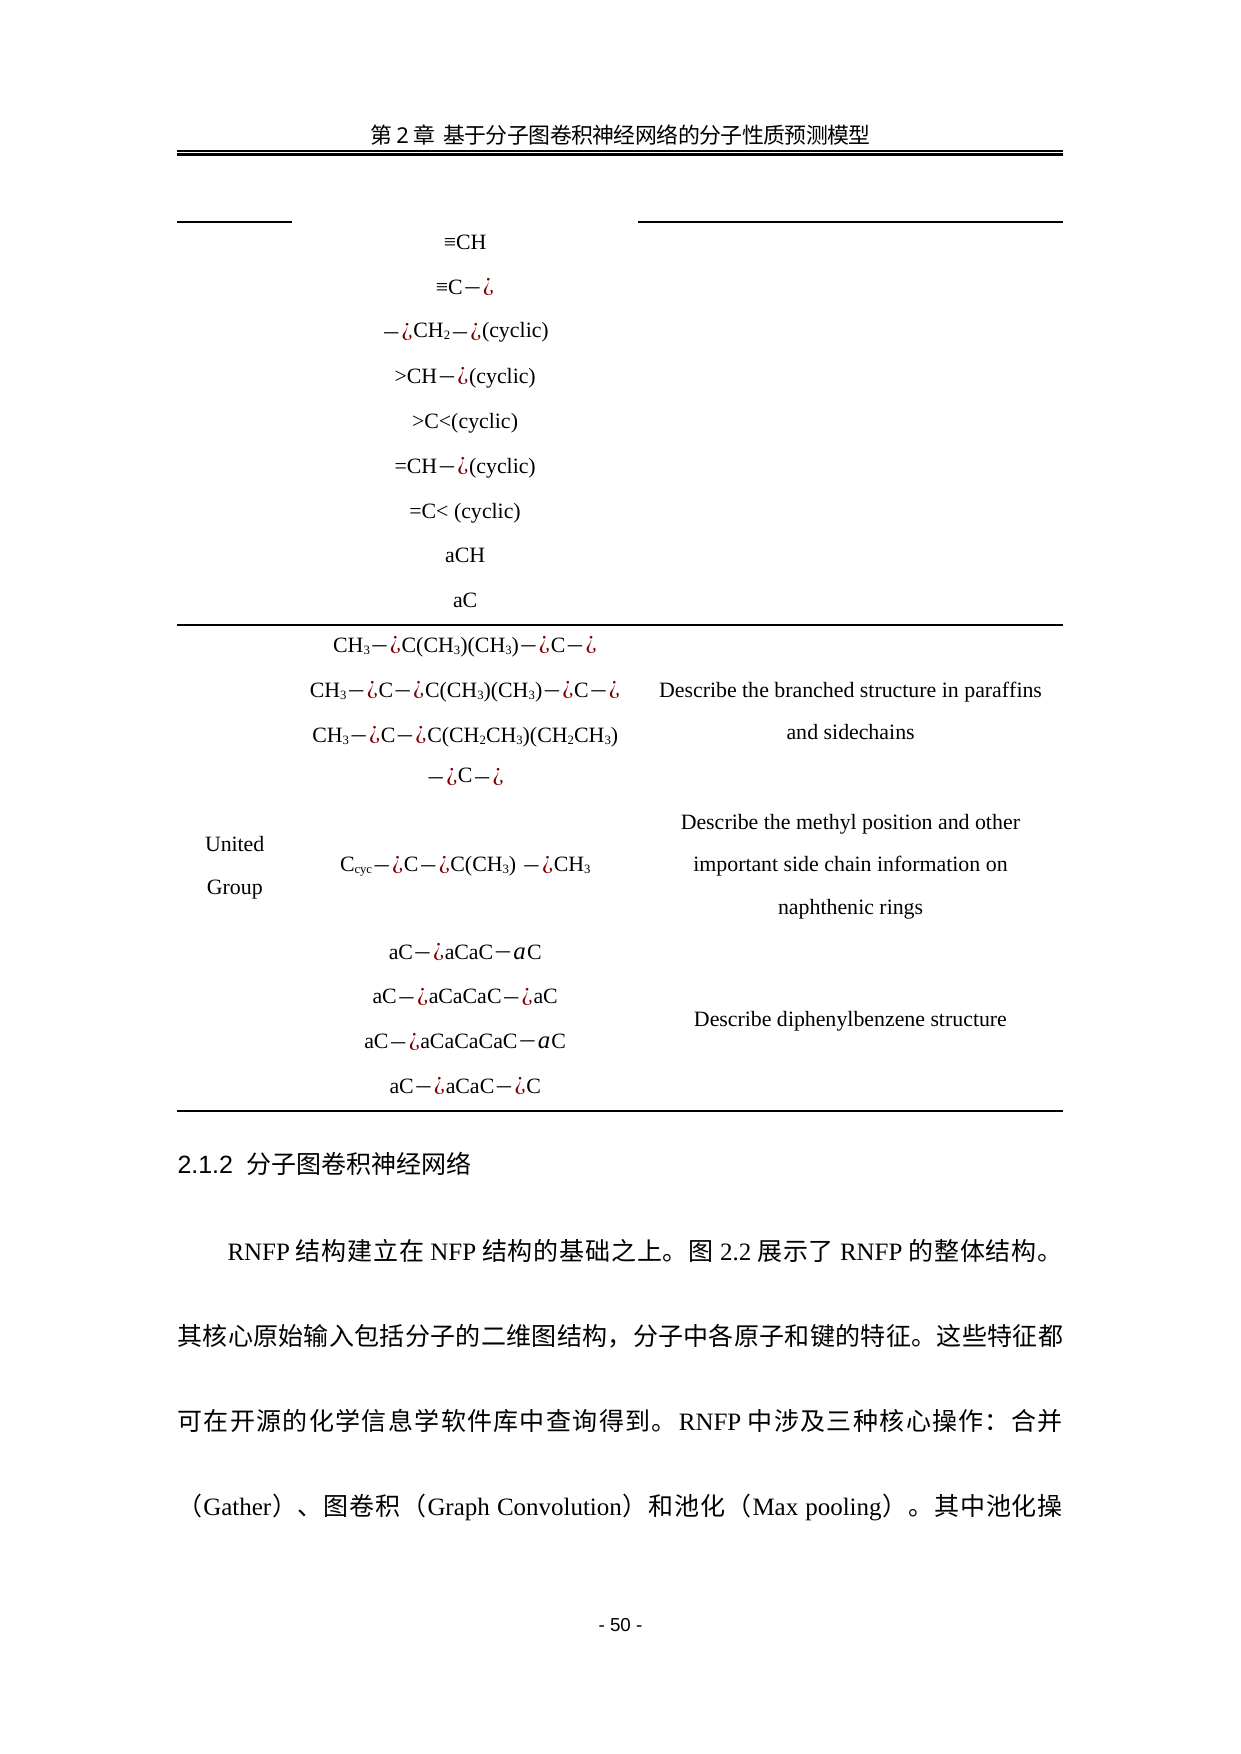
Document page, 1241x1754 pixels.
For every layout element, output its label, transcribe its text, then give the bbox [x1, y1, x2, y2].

table_cell >C<(cyclic) [292, 400, 638, 445]
table_cell =CH(cyclic) [292, 445, 638, 490]
table_cell aCaCaCaCaC [292, 976, 638, 1020]
table_cell CH3C(CH3)(CH3)C [292, 626, 638, 669]
table_cell ≡CH [292, 221, 638, 266]
table_cell CcycCC(CH3) CH3 [292, 801, 638, 931]
table_cell aCH [292, 535, 638, 579]
table_cell aCaCaCC [292, 1065, 638, 1110]
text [177, 1215, 1063, 1539]
table_cell aCaCaCC [292, 931, 638, 976]
table_cell Describe the methyl position and other important side chain information on naphthenic rings [638, 801, 1063, 931]
subtitle 2.1.2 分子图卷积神经网络 [177, 1129, 1063, 1197]
table_cell Describe the branched structure in paraffins and sidechains [638, 626, 1063, 801]
table_cell CH3CC(CH2CH3)(CH2CH3)C [292, 714, 638, 801]
table_cell ≡C [292, 266, 638, 311]
table_cell =C< (cyclic) [292, 490, 638, 534]
table_cell Describe diphenylbenzene structure [638, 931, 1063, 1110]
table_cell >CH(cyclic) [292, 355, 638, 400]
table_cell CH3CC(CH3)(CH3)C [292, 669, 638, 714]
table_cell CH2(cyclic) [292, 311, 638, 355]
table_cell aCaCaCaCaCC [292, 1020, 638, 1065]
table_cell United Group [177, 626, 292, 1110]
table_cell aC [292, 579, 638, 624]
